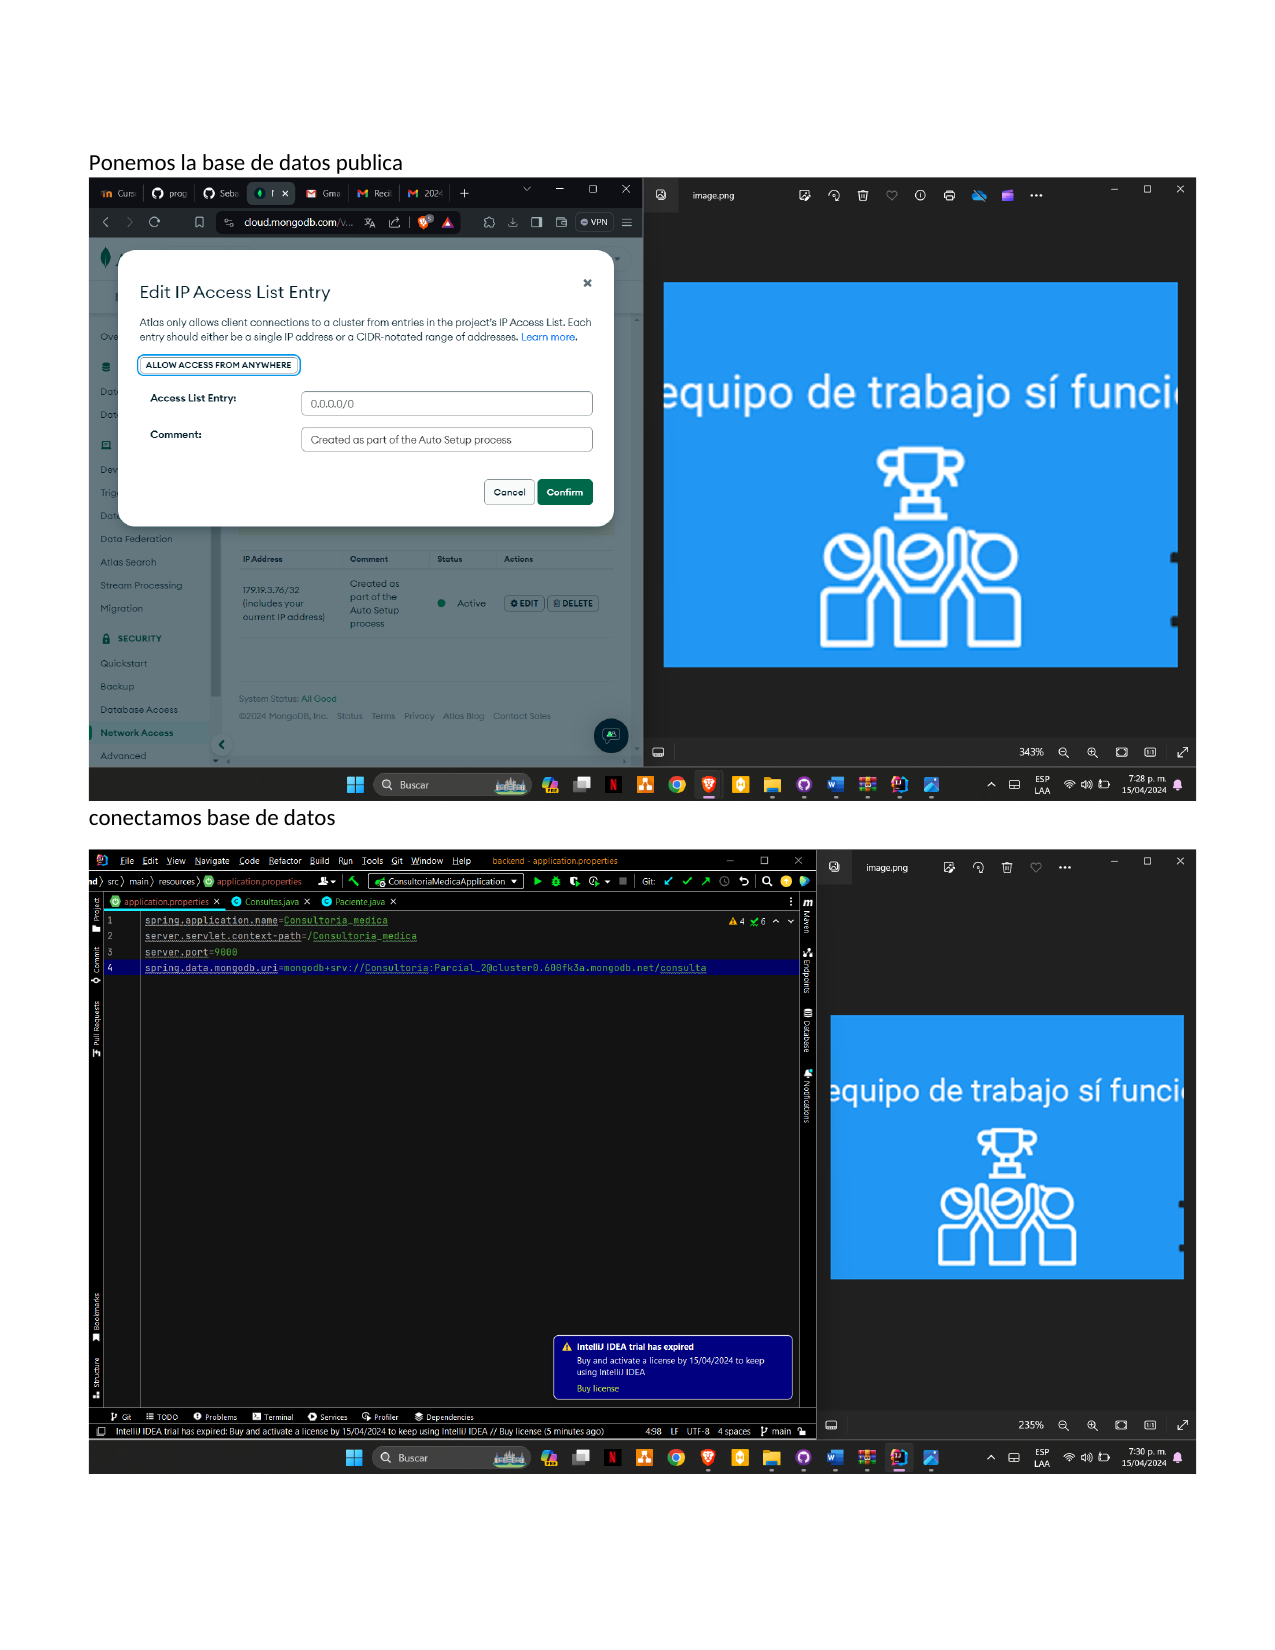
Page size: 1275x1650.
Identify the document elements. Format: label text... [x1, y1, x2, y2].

text Ponemos la base de datos publica conectamos base de datos [89, 148, 1196, 177]
text Ponemos la base de datos publica conectamos base de datos [89, 801, 1196, 831]
picture [88, 849, 1197, 1474]
picture [88, 177, 1197, 801]
